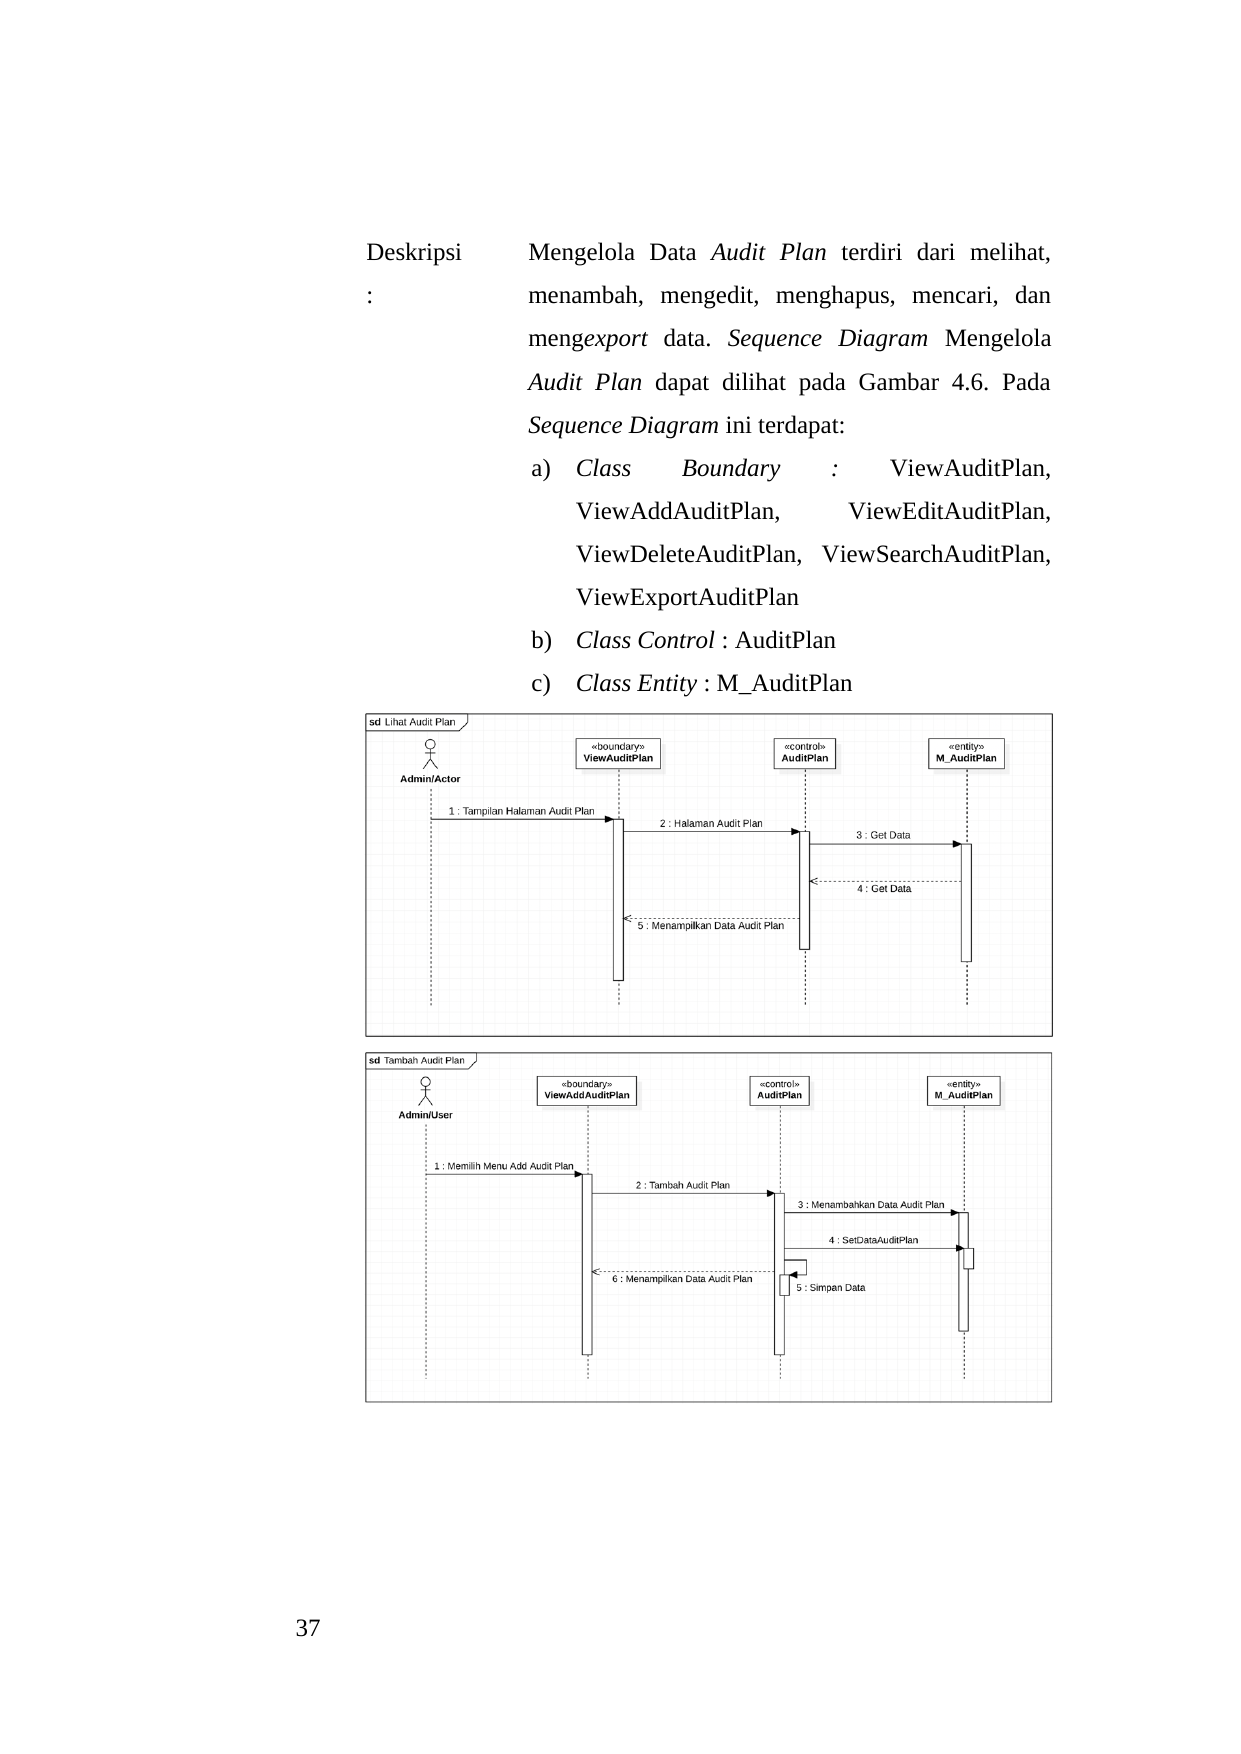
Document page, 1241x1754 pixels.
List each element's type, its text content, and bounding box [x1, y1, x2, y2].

table_cell Mengelola Data Audit Plan terdiri dari melihat, menambah, mengedit, menghapus, mencari, dan mengexport data. Sequence Diagram Mengelola Audit Plan dapat dilihat pada Gambar 4.6. Pada Sequence Diagram ini terdapat: Class Boundary : ViewAuditPlan, ViewAddAuditPlan, ViewEditAuditPlan, ViewDeleteAuditPlan, ViewSearchAuditPlan, ViewExportAuditPlan Class Control : AuditPlan Class Entity : M_AuditPlan [517, 237, 1062, 712]
table_cell Deskripsi : [356, 237, 516, 712]
picture [364, 1051, 1054, 1404]
picture [364, 712, 1054, 1038]
